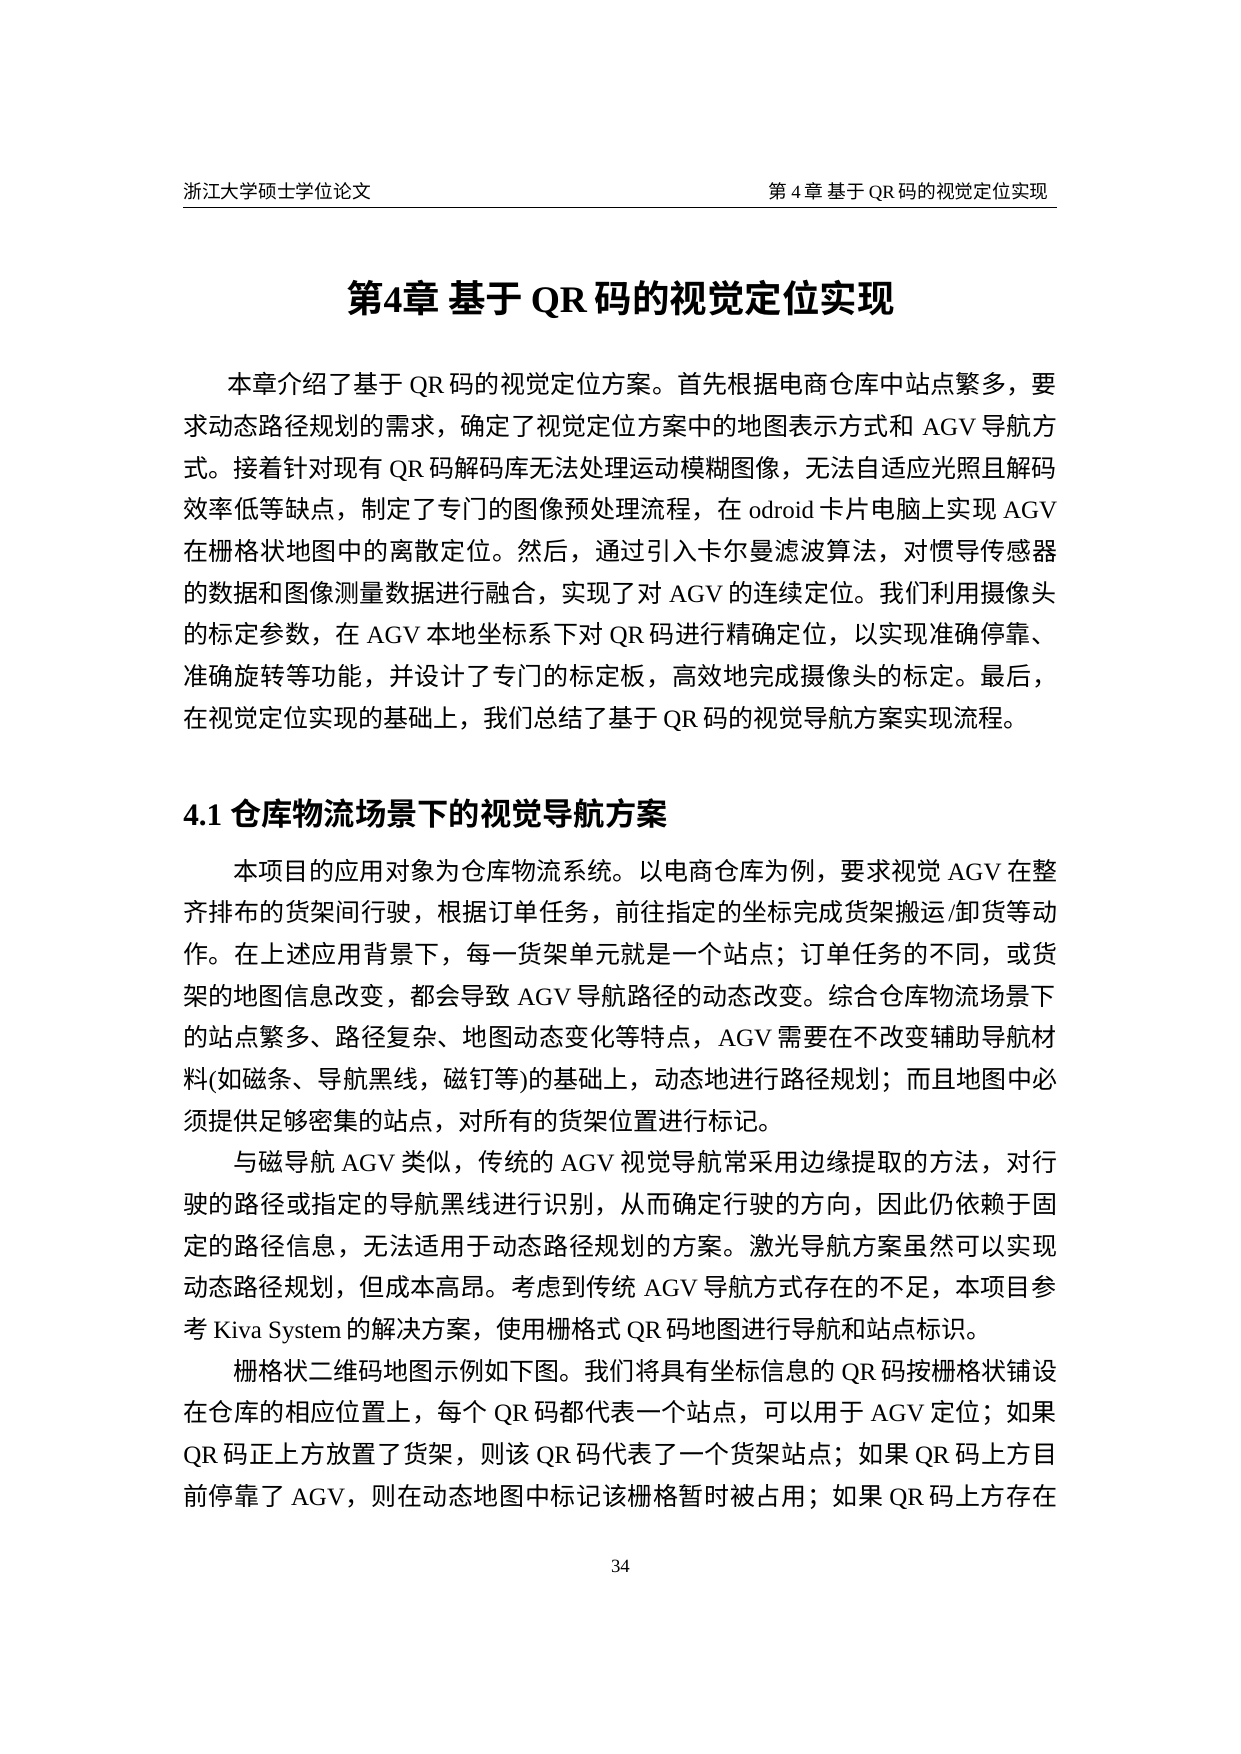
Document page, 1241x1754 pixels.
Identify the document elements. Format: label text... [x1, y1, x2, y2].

subtitle 仓库物流场景下的视觉导航方案 [183, 789, 1057, 834]
subtitle 基于QR码的视觉定位实现 [183, 268, 1057, 323]
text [183, 1347, 1057, 1513]
text 本章介绍了基于QR码的视觉定位方案。首先根据电商仓库中站点繁多，要求动态路径规划的需求，确定了视觉定位方案中的地图表示方式和AGV导航方式。接着针对现有QR码解码库无法处理运动模糊图像，无法自适应光照且解码效率低等缺点，制定了专门的图像预处理流程，在odroid卡片电脑上实现AGV在栅格状地图中的离散定位。然后，通过引入卡尔曼滤波算法，对惯导传感器的数据和图像测量数据进行融合，实现了对AGV的连续定位。我们利用摄像头的标定参数，在AGV本地坐标系下对QR码进行精确定位，以实现准确停靠、准确旋转等功能，并设计了专门的标定板，高效地完成摄像头的标定。最后，在视觉定位实现的基础上，我们总结了基于QR码的视觉导航方案实现流程。 [183, 360, 1057, 735]
text 本项目的应用对象为仓库物流系统。以电商仓库为例，要求视觉AGV在整齐排布的货架间行驶，根据订单任务，前往指定的坐标完成货架搬运/卸货等动作。在上述应用背景下，每一货架单元就是一个站点；订单任务的不同，或货架的地图信息改变，都会导致AGV导航路径的动态改变。综合仓库物流场景下的站点繁多、路径复杂、地图动态变化等特点，AGV需要在不改变辅助导航材料(如磁条、导航黑线，磁钉等)的基础上，动态地进行路径规划；而且地图中必须提供足够密集的站点，对所有的货架位置进行标记。 [183, 847, 1057, 1138]
text 与磁导航AGV类似，传统的AGV视觉导航常采用边缘提取的方法，对行驶的路径或指定的导航黑线进行识别，从而确定行驶的方向，因此仍依赖于固定的路径信息，无法适用于动态路径规划的方案。激光导航方案虽然可以实现动态路径规划，但成本高昂。考虑到传统AGV导航方式存在的不足，本项目参考Kiva System的解决方案，使用栅格式QR码地图进行导航和站点标识。 [183, 1138, 1057, 1347]
